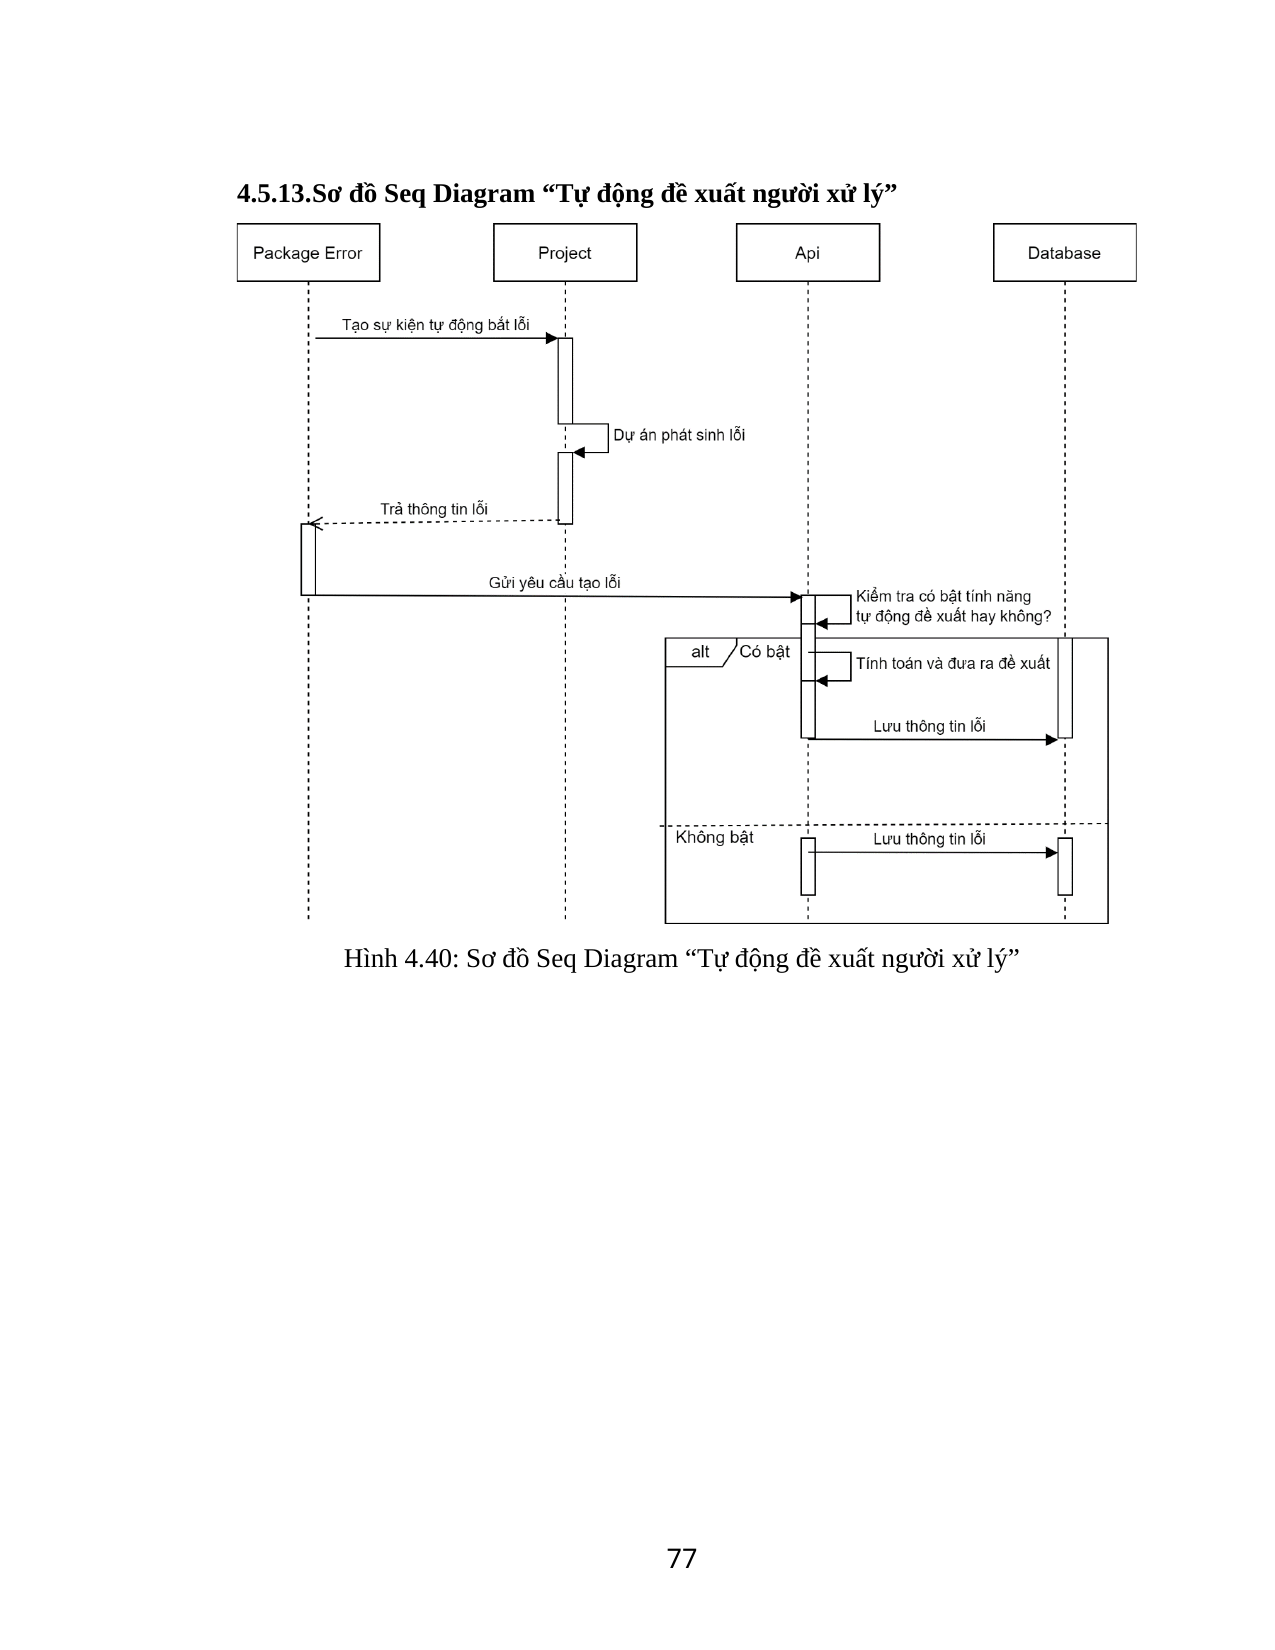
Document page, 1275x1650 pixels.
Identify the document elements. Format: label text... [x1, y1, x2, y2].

picture [236, 223, 1137, 924]
subtitle Sơ đồ Seq Diagram “Tự động đề xuất người xử lý” [237, 177, 1157, 208]
